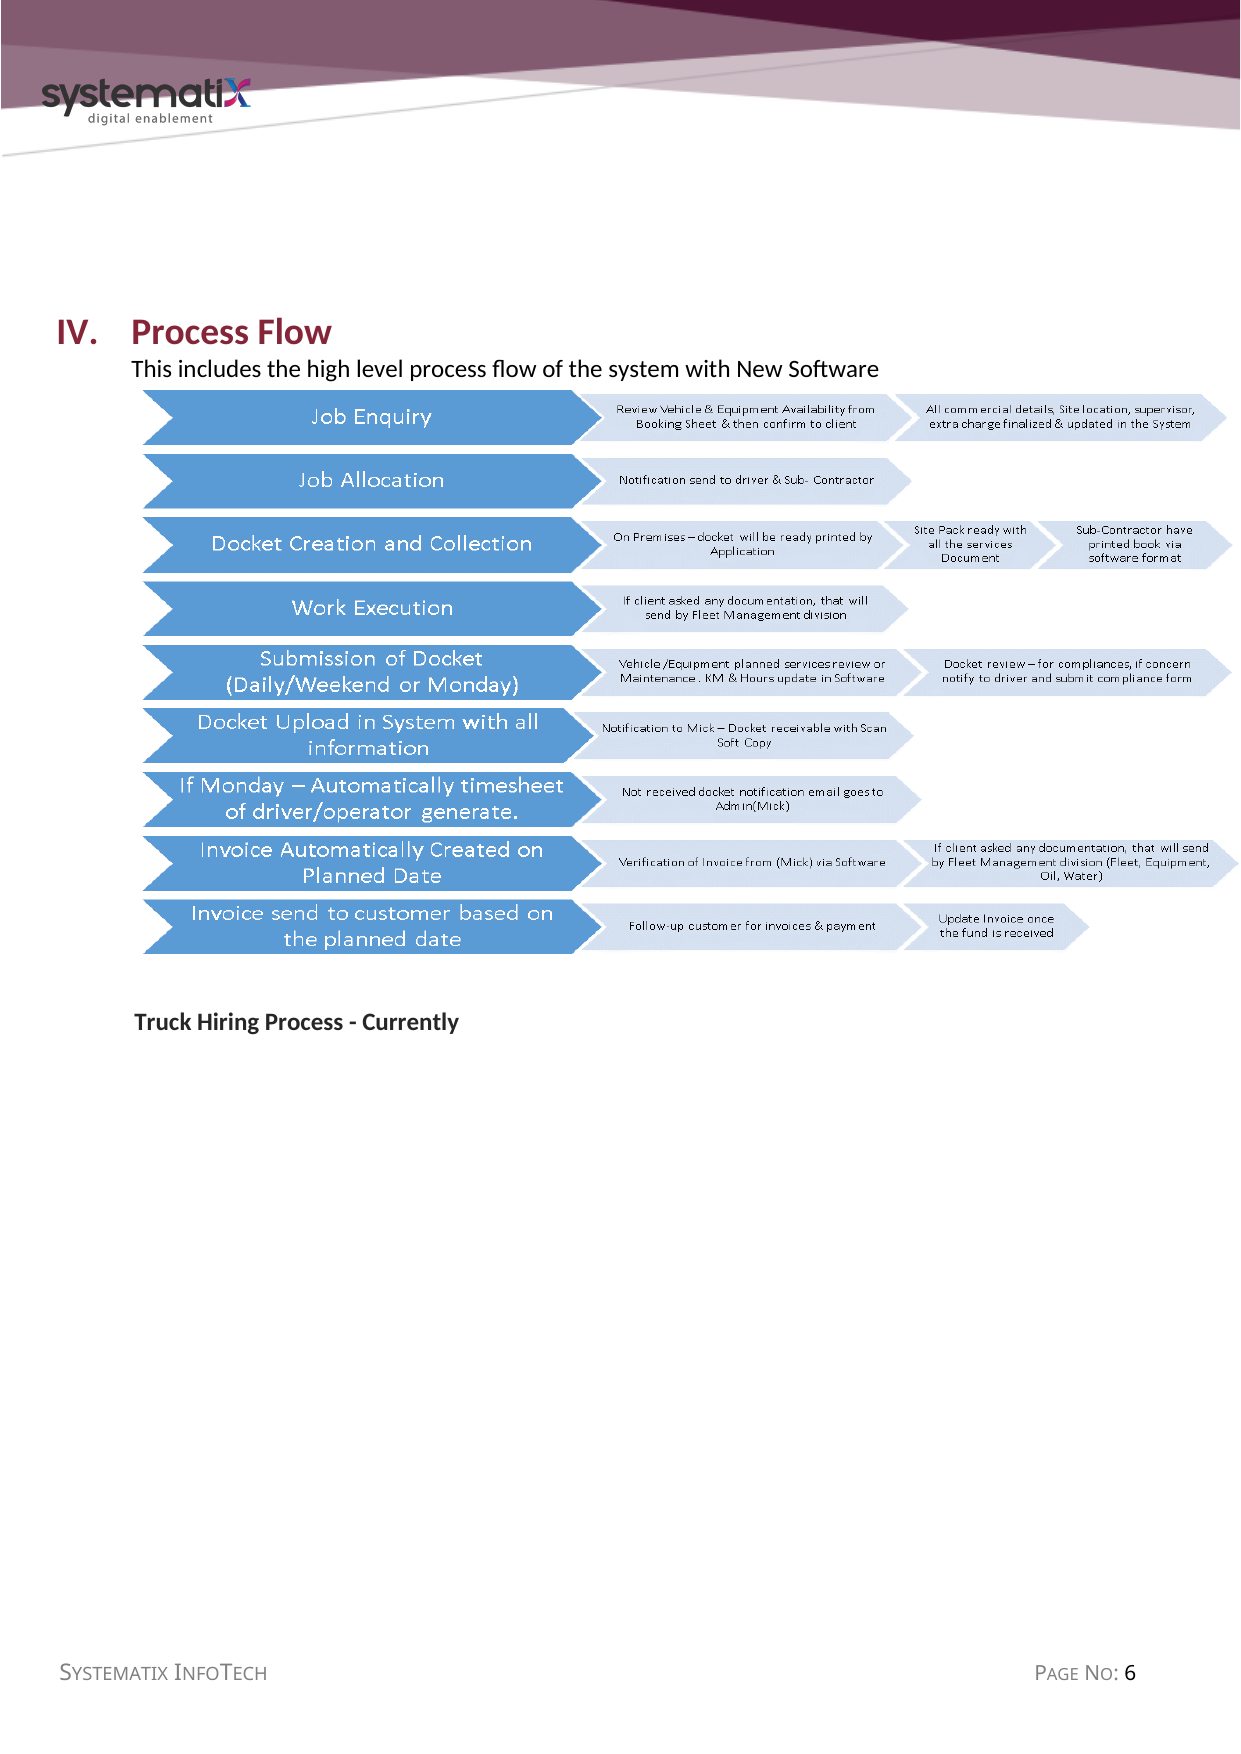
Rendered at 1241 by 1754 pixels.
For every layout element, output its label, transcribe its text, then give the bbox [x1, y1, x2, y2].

picture [1, 0, 1241, 170]
text Truck Hiring Process - Currently [59, 1006, 1181, 1036]
picture [131, 386, 1241, 957]
subtitle Process Flow [56, 308, 1181, 353]
text This includes the high level process flow of the system with New Software [131, 353, 1181, 386]
